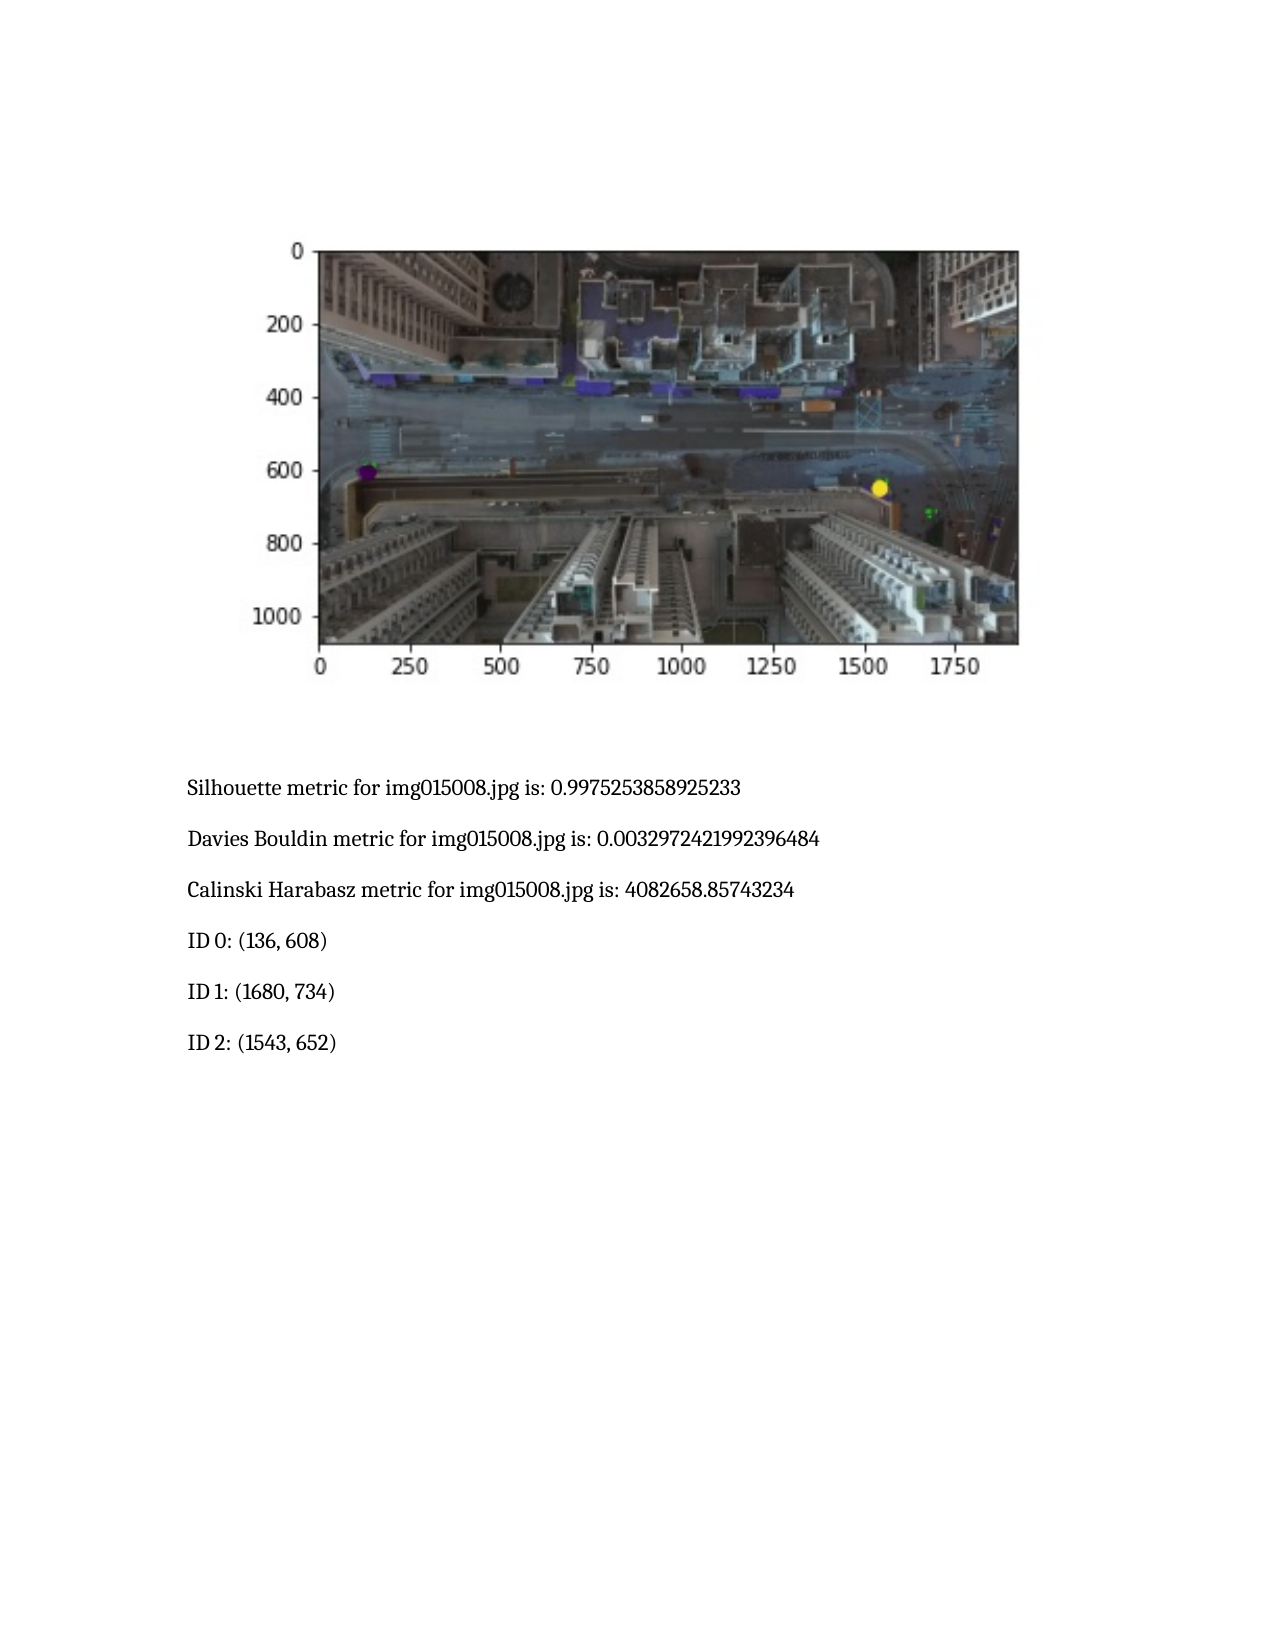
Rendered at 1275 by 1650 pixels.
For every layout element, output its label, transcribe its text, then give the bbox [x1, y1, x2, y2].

text Silhouette metric for img015008.jpg is: 0.9975253858925233 [187, 775, 1087, 801]
text Davies Bouldin metric for img015008.jpg is: 0.0032972421992396484 [187, 826, 1087, 852]
text Calinski Harabasz metric for img015008.jpg is: 4082658.85743234 [187, 877, 1087, 903]
text ID 1: (1680, 734) [187, 979, 1087, 1005]
text ID 0: (136, 608) [187, 928, 1087, 954]
picture [206, 150, 1107, 750]
text ID 2: (1543, 652) [187, 1030, 1087, 1056]
